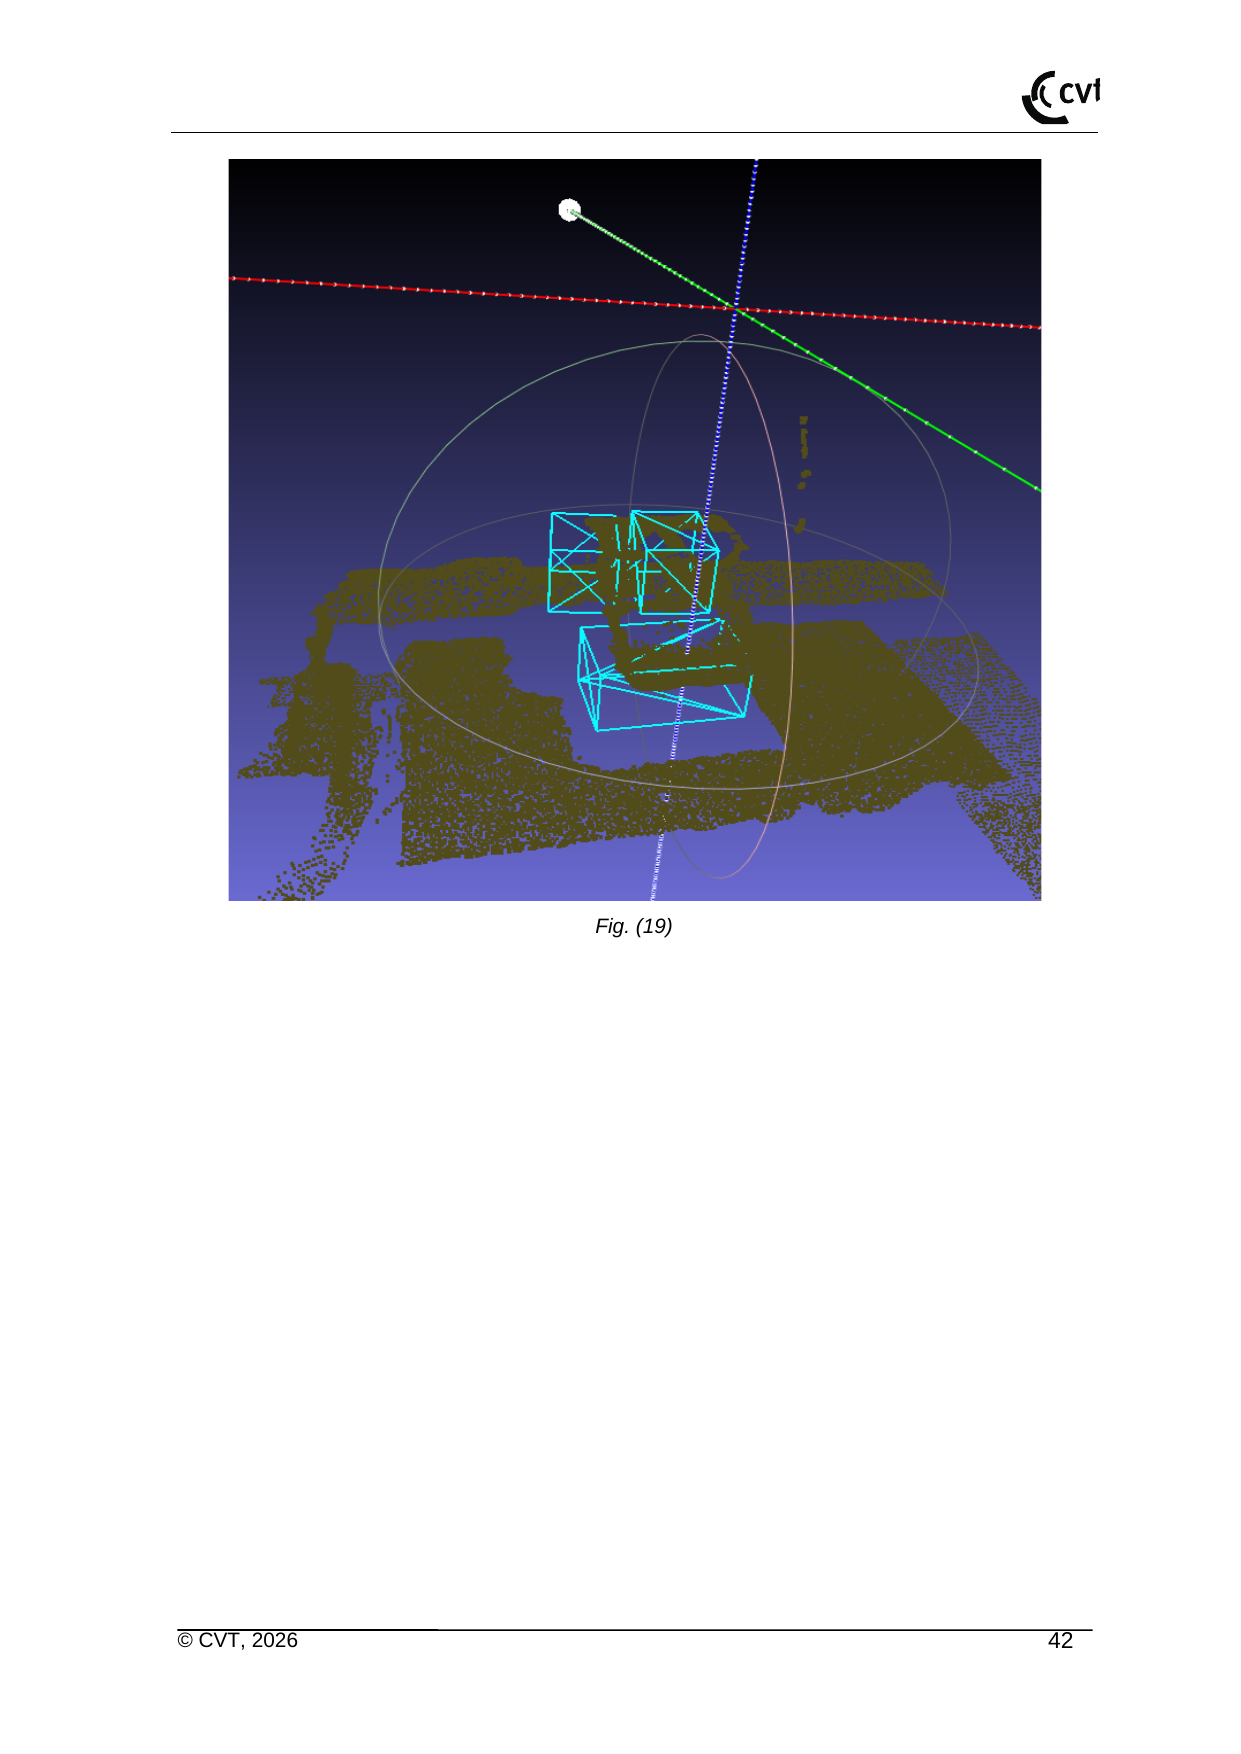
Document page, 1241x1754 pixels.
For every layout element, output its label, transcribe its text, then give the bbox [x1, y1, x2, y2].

picture [228, 159, 1042, 901]
text Fig. (19) [177, 913, 1092, 937]
